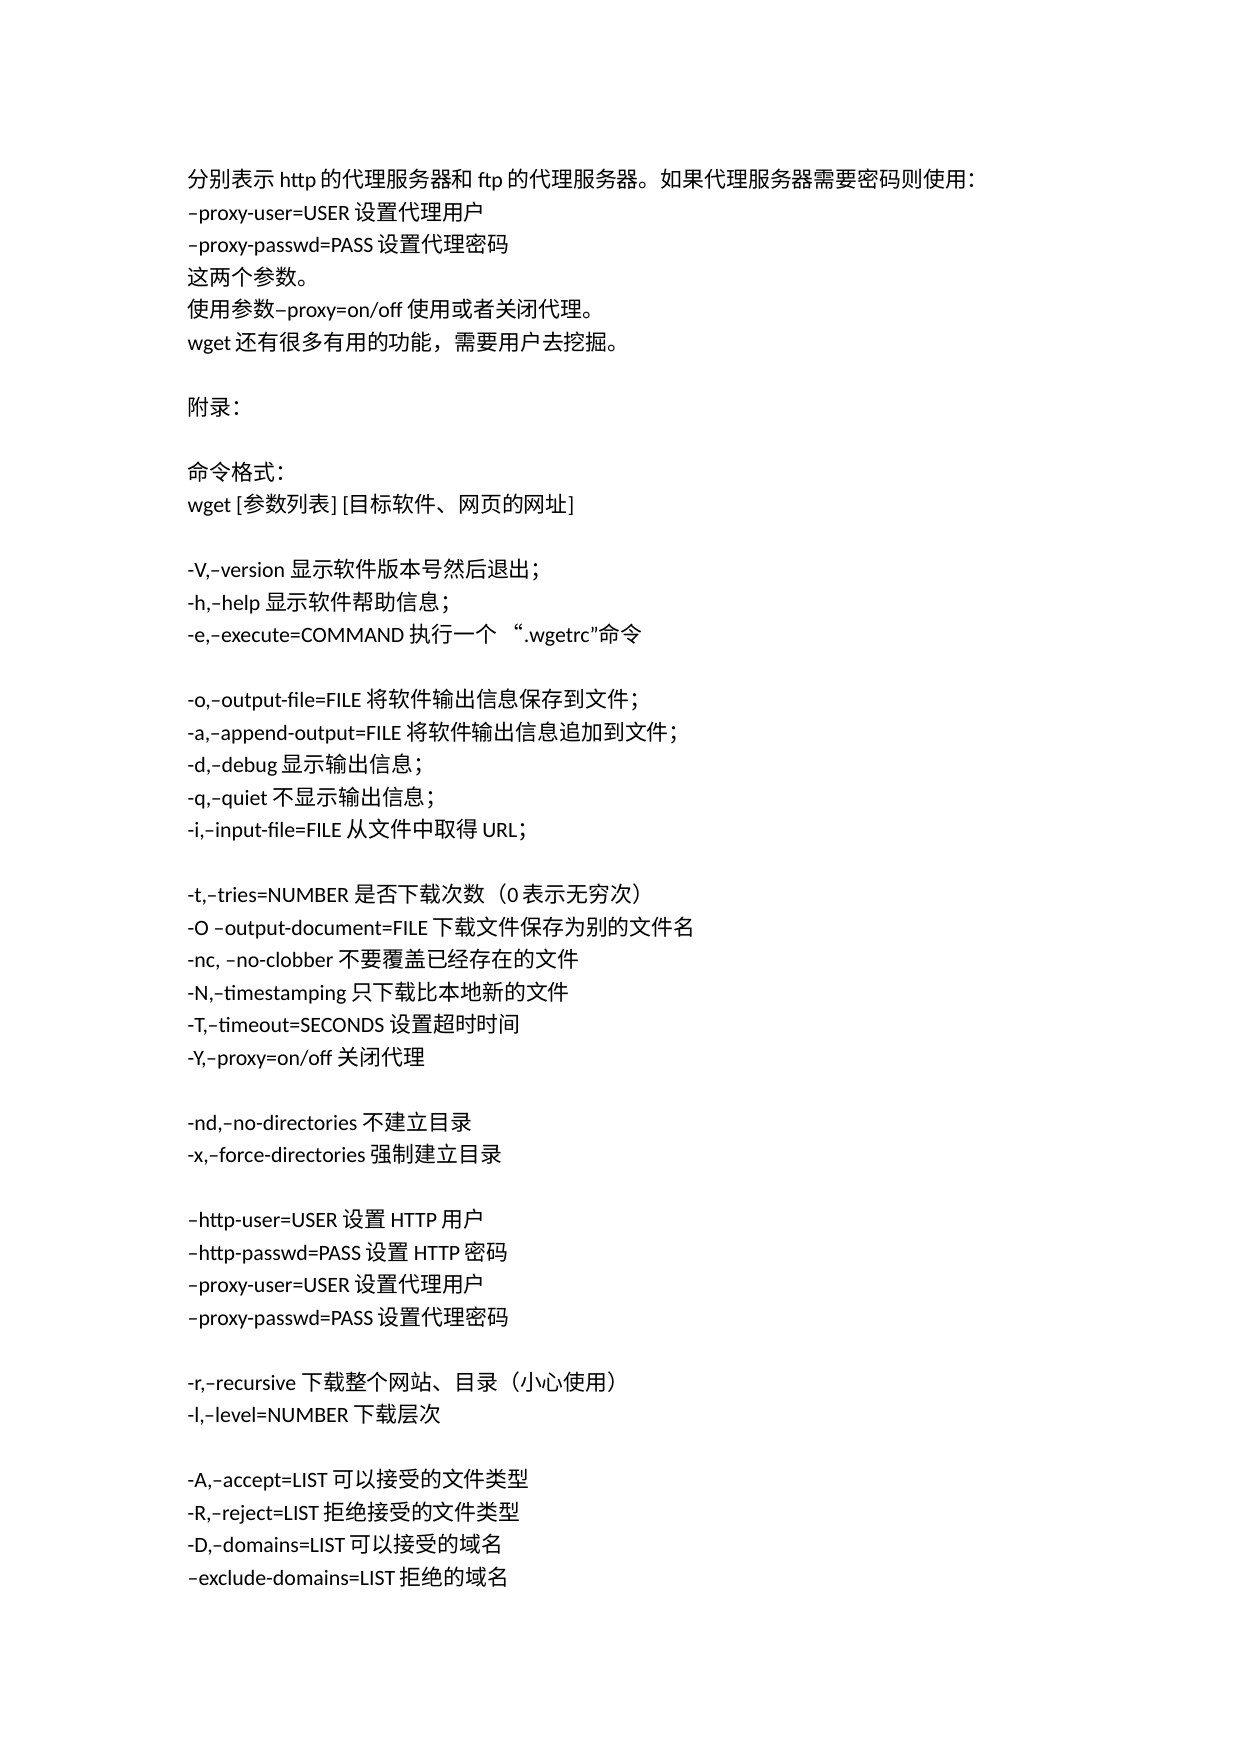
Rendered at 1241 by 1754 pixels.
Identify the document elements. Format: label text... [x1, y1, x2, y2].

text –http-user=USER设置HTTP用户 [187, 1202, 1053, 1234]
text -l,–level=NUMBER 下载层次 [187, 1397, 1053, 1429]
text 命令格式： [187, 454, 1053, 487]
text 使用参数–proxy=on/off 使用或者关闭代理。 [187, 292, 1053, 324]
text -d,–debug显示输出信息； [187, 747, 1053, 779]
text -A,–accept=LIST 可以接受的文件类型 [187, 1462, 1053, 1494]
text wget还有很多有用的功能，需要用户去挖掘。 [187, 324, 1053, 357]
text -V,–version 显示软件版本号然后退出； [187, 552, 1053, 584]
text -D,–domains=LIST可以接受的域名 [187, 1527, 1053, 1559]
text -Y,–proxy=on/off 关闭代理 [187, 1039, 1053, 1072]
text -R,–reject=LIST拒绝接受的文件类型 [187, 1494, 1053, 1527]
text 这两个参数。 [187, 259, 1053, 292]
text –proxy-passwd=PASS设置代理密码 [187, 1299, 1053, 1332]
text -N,–timestamping只下载比本地新的文件 [187, 974, 1053, 1007]
text -O –output-document=FILE下载文件保存为别的文件名 [187, 909, 1053, 942]
text –proxy-passwd=PASS设置代理密码 [187, 227, 1053, 259]
text –http-passwd=PASS设置HTTP密码 [187, 1234, 1053, 1267]
text -h,–help显示软件帮助信息； [187, 584, 1053, 617]
text 附录： [187, 389, 1053, 422]
text -e,–execute=COMMAND 执行一个 “.wgetrc”命令 [187, 617, 1053, 649]
text -i,–input-file=FILE 从文件中取得URL； [187, 812, 1053, 844]
text -nc, –no-clobber 不要覆盖已经存在的文件 [187, 942, 1053, 974]
text -t,–tries=NUMBER 是否下载次数（0表示无穷次） [187, 877, 1053, 909]
text wget [参数列表] [目标软件、网页的网址] [187, 487, 1053, 519]
text -a,–append-output=FILE将软件输出信息追加到文件； [187, 714, 1053, 747]
text -o,–output-file=FILE 将软件输出信息保存到文件； [187, 682, 1053, 714]
text 分别表示http的代理服务器和ftp的代理服务器。如果代理服务器需要密码则使用： [187, 162, 1053, 194]
text -x,–force-directories 强制建立目录 [187, 1137, 1053, 1169]
text –proxy-user=USER设置代理用户 [187, 194, 1053, 227]
text -r,–recursive 下载整个网站、目录（小心使用） [187, 1364, 1053, 1397]
text –exclude-domains=LIST拒绝的域名 [187, 1559, 1053, 1592]
text -T,–timeout=SECONDS 设置超时时间 [187, 1007, 1053, 1039]
text –proxy-user=USER设置代理用户 [187, 1267, 1053, 1299]
text -nd,–no-directories 不建立目录 [187, 1104, 1053, 1137]
text -q,–quiet 不显示输出信息； [187, 779, 1053, 812]
